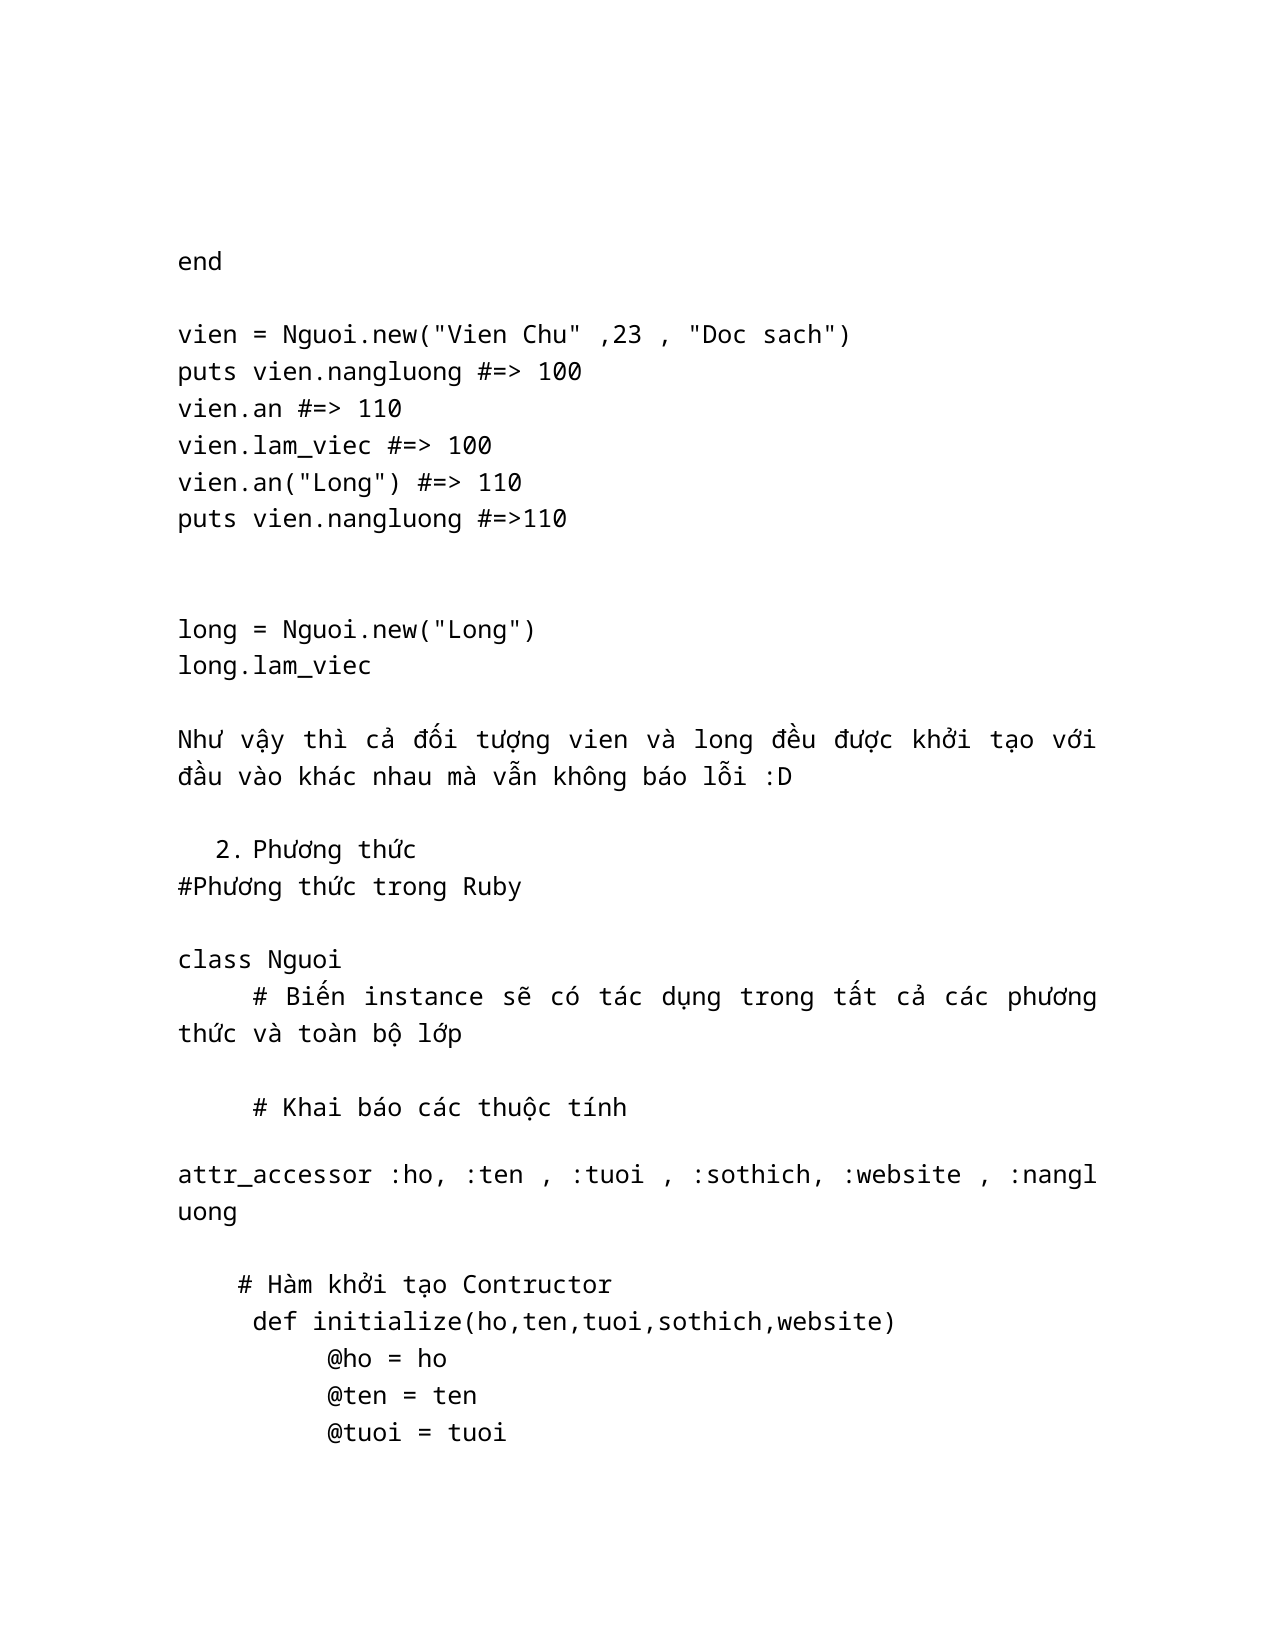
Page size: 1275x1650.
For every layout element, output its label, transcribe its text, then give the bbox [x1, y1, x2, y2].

text @tuoi = tuoi [177, 1414, 1098, 1448]
text def initialize(ho,ten,tuoi,sothich,website) [177, 1304, 1098, 1338]
text puts vien.nangluong #=> 100 [177, 354, 1098, 388]
text #Phương thức trong Ruby [177, 869, 1098, 903]
text @ten = ten [177, 1377, 1098, 1411]
text # Khai báo các thuộc tính [177, 1089, 1098, 1123]
text vien.an #=> 110 [177, 391, 1098, 425]
text end [177, 243, 1098, 278]
text @ho = ho [177, 1341, 1098, 1375]
text # Hàm khởi tạo Contructor [177, 1267, 1098, 1301]
text puts vien.nangluong #=>110 [177, 501, 1098, 535]
text vien = Nguoi.new("Vien Chu" ,23 , "Doc sach") [177, 317, 1098, 351]
text class Nguoi [177, 942, 1098, 976]
text Như vậy thì cả đối tượng vien và long đều được khởi tạo với đầu vào khác nhau mà vẫn không báo lỗi :D [177, 722, 1098, 792]
text vien.lam_viec #=> 100 [177, 427, 1098, 461]
text attr_accessor :ho, :ten , :tuoi , :sothich, :website , :nangluong [177, 1126, 1098, 1228]
text # Biến instance sẽ có tác dụng trong tất cả các phương thức và toàn bộ lớp [177, 979, 1098, 1050]
text long = Nguoi.new("Long") [177, 611, 1098, 645]
list Phương thức [215, 832, 1098, 866]
text vien.an("Long") #=> 110 [177, 464, 1098, 498]
text long.lam_viec [177, 648, 1098, 682]
